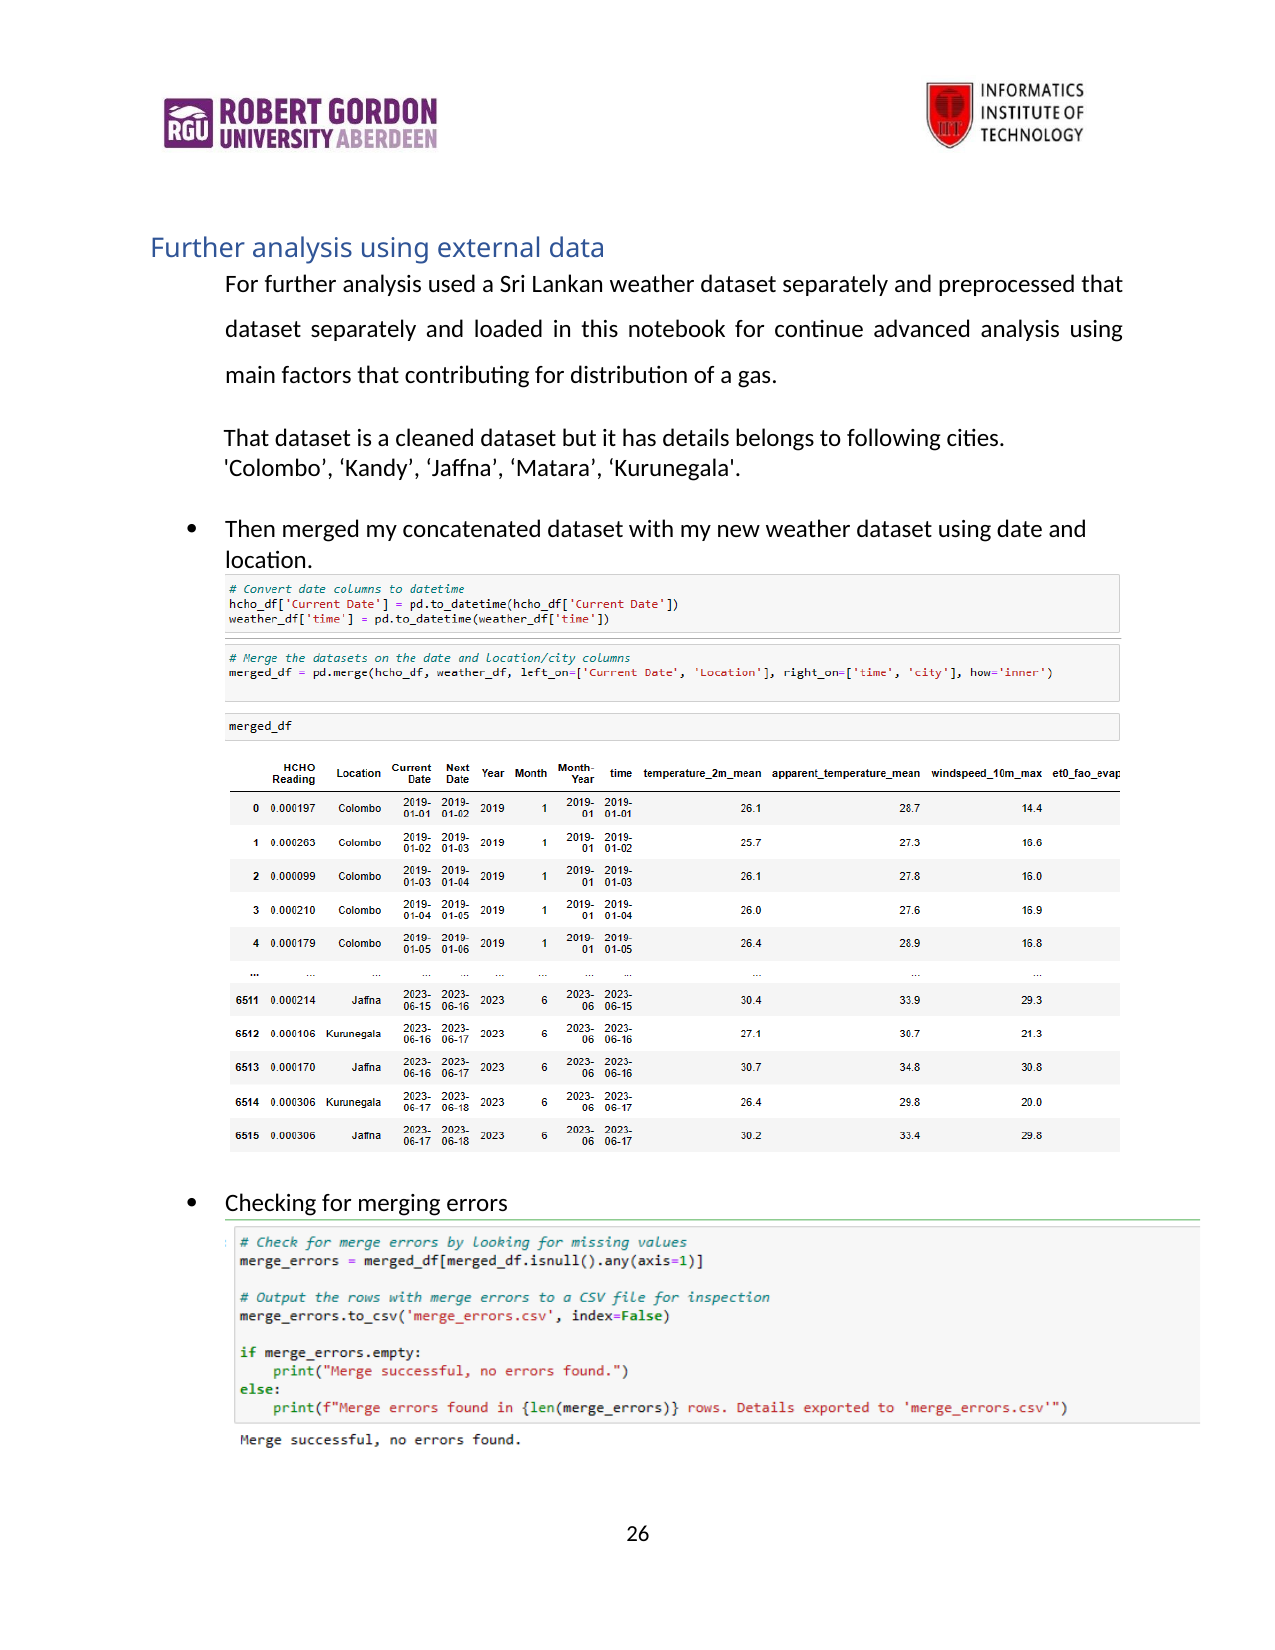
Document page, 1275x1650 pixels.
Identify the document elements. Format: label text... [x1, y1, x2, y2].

list Then merged my concatenated dataset with my new weather dataset using date and location. [187, 513, 1125, 574]
text 'Colombo’, ‘Kandy’, ‘Jaffna’, ‘Matara’, ‘Kurunegala'. [150, 452, 1125, 483]
picture [161, 91, 439, 153]
list Checking for merging errors [187, 1187, 1125, 1217]
text That dataset is a cleaned dataset but it has details belongs to following cities. [150, 422, 1125, 452]
picture [920, 75, 1088, 153]
subtitle Further analysis using external data [150, 228, 1125, 265]
picture [225, 574, 1122, 1157]
list For further analysis used a Sri Lankan weather dataset separately and preprocessed that dataset separately and loaded in this notebook for continue advanced analysis using main factors that contributing for distribution of a gas. [225, 268, 1125, 390]
picture [225, 1217, 1200, 1449]
